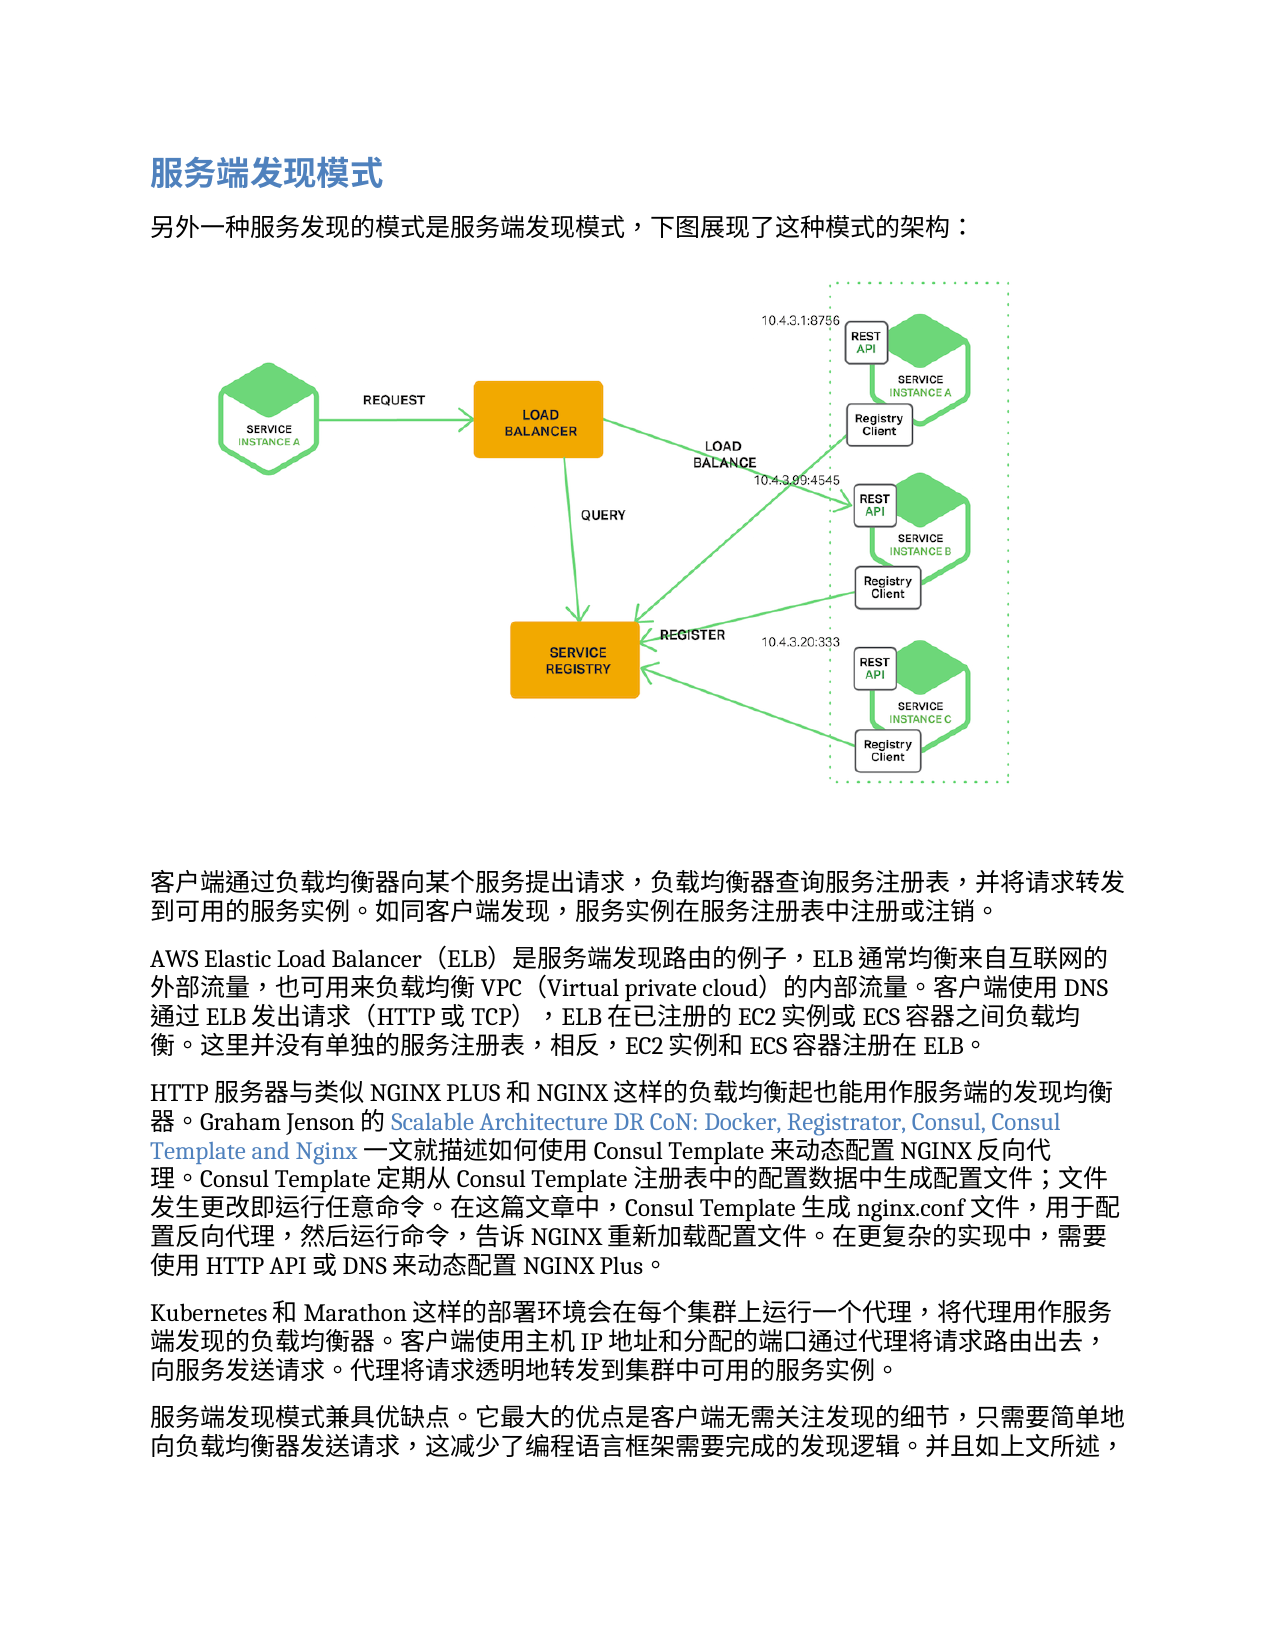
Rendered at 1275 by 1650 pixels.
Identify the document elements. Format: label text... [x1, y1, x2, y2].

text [150, 1404, 1125, 1462]
text AWS Elastic Load Balancer（ELB）是服务端发现路由的例子，ELB 通常均衡来自互联网的外部流量，也可用来负载均衡 VPC（Virtual private cloud）的内部流量。客户端使用 DNS 通过 ELB 发出请求（HTTP 或 TCP），ELB 在已注册的 EC2 实例或 ECS 容器之间负载均衡。这里并没有单独的服务注册表，相反，EC2 实例和 ECS 容器注册在 ELB。 [150, 945, 1125, 1060]
picture [168, 261, 1044, 801]
text 客户端通过负载均衡器向某个服务提出请求，负载均衡器查询服务注册表，并将请求转发到可用的服务实例。如同客户端发现，服务实例在服务注册表中注册或注销。 [150, 869, 1125, 927]
text HTTP 服务器与类似 NGINX PLUS 和 NGINX 这样的负载均衡起也能用作服务端的发现均衡器。Graham Jenson 的 Scalable Architecture DR CoN: Docker, Registrator, Consul, Consul Template and Nginx 一文就描述如何使用 Consul Template 来动态配置 NGINX 反向代理。Consul Template 定期从 Consul Template 注册表中的配置数据中生成配置文件；文件发生更改即运行任意命令。在这篇文章中，Consul Template 生成 nginx.conf 文件，用于配置反向代理，然后运行命令，告诉 NGINX 重新加载配置文件。在更复杂的实现中，需要使用 HTTP API 或 DNS 来动态配置 NGINX Plus。 [150, 1079, 1125, 1280]
text Kubernetes 和 Marathon 这样的部署环境会在每个集群上运行一个代理，将代理用作服务端发现的负载均衡器。客户端使用主机 IP 地址和分配的端口通过代理将请求路由出去，向服务发送请求。代理将请求透明地转发到集群中可用的服务实例。 [150, 1299, 1125, 1385]
text 另外一种服务发现的模式是服务端发现模式，下图展现了这种模式的架构： [150, 214, 1125, 243]
subtitle 服务端发现模式 [150, 150, 1125, 195]
